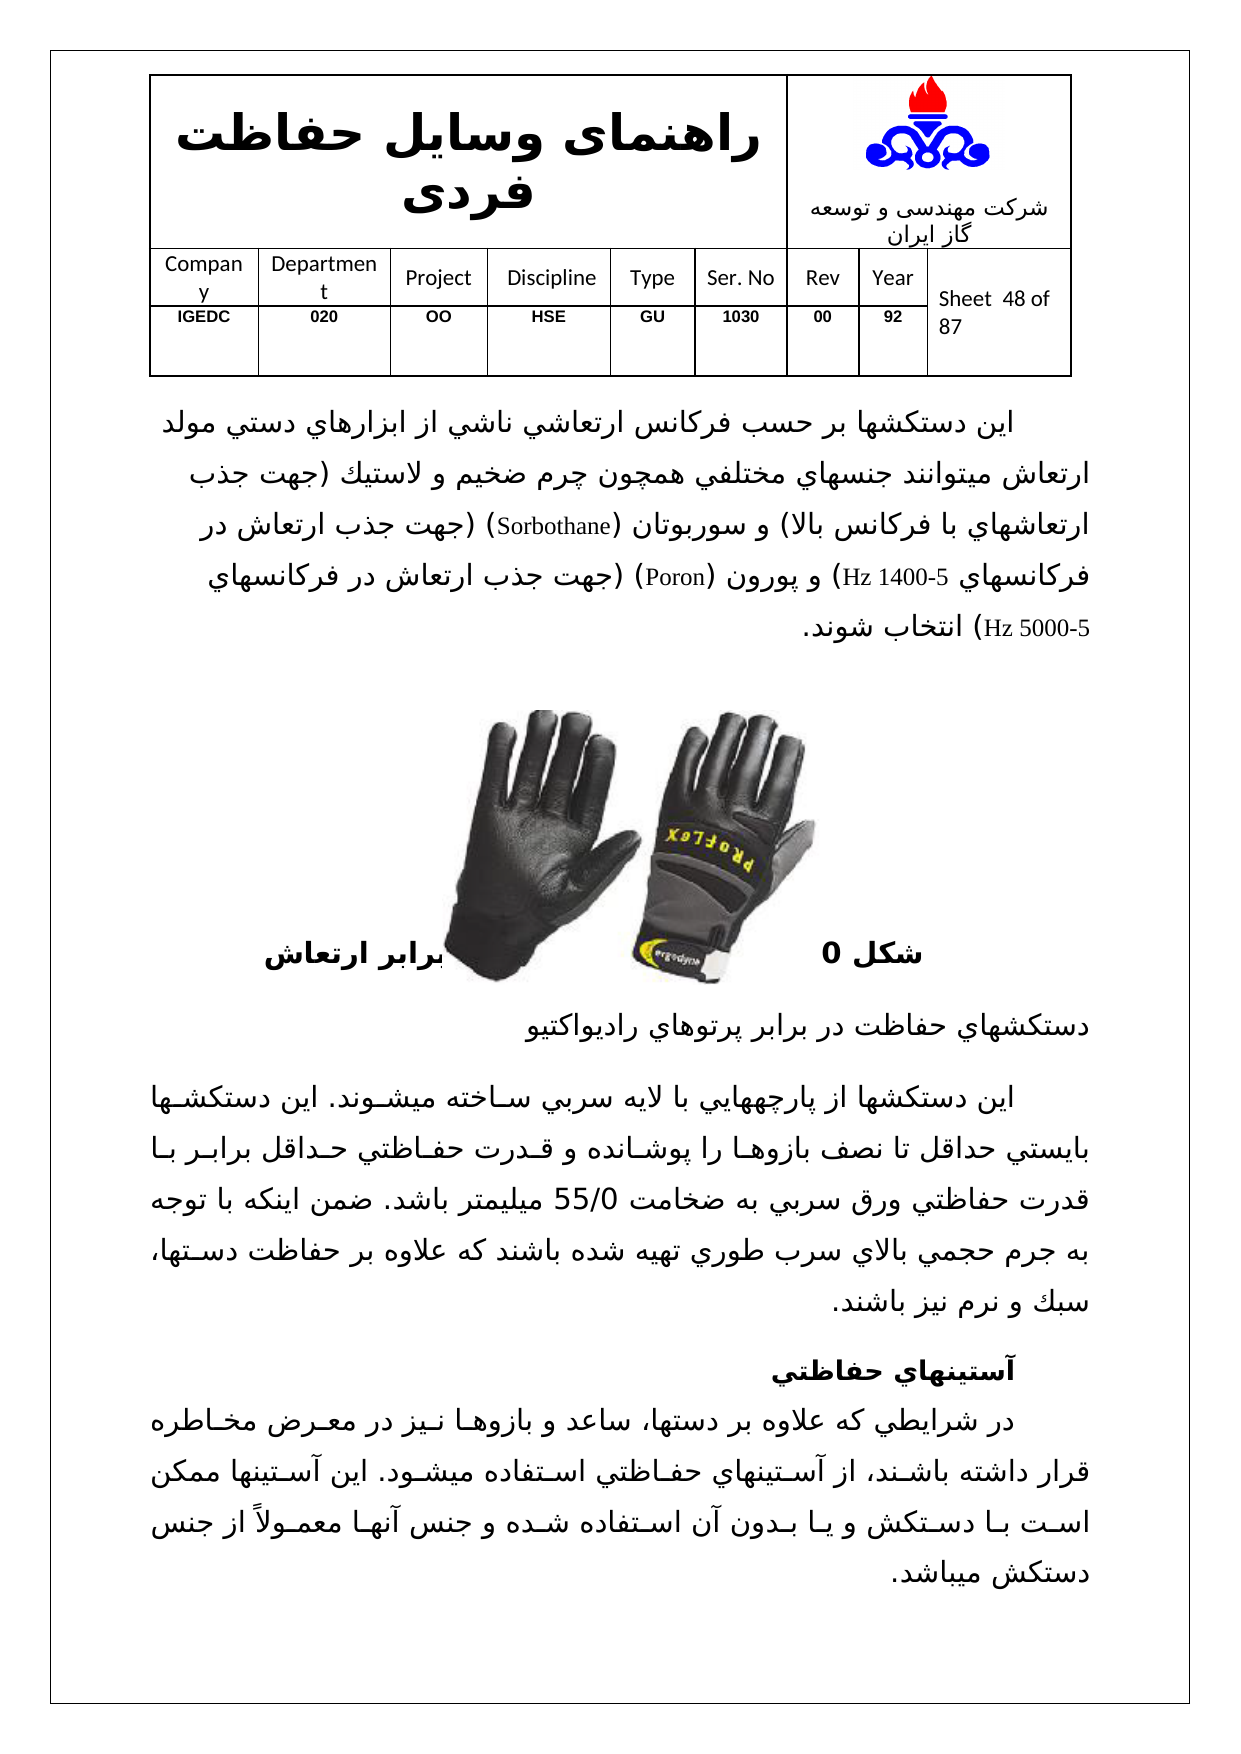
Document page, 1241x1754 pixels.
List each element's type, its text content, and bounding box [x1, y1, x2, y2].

text اين دستكشها از پارچههايي با لايه سربي ساخته ميشوند. اين دستكشها بايستي حداقل تا نصف بازوها را پوشانده و قدرت حفاظتي حداقل برابر با قدرت حفاظتي ورق سربي به ضخامت 55/0 ميليمتر باشد. ضمن اينكه با توجه به جرم حجمي بالاي سرب طوري تهيه شده باشند كه علاوه بر حفاظت دستها، سبك و نرم نيز باشند. [150, 1080, 1090, 1318]
text در شرايطي كه علاوه بر دستها، ‌ساعد و بازوها نيز در معرض مخاطره قرار داشته باشند،‌ از آستينهاي حفاظتي استفاده ميشود. اين آستينها ممكن است با دستكش و يا بدون آن استفاده شده و جنس آنها معمولاً از جنس دستكش ميباشد. [150, 1403, 1090, 1590]
text شکل 10. دستكشهاي حفاظت در برابر ارتعاش [196, 937, 442, 971]
subtitle آستينهاي حفاظتي [150, 1356, 1090, 1387]
text دستكشهاي حفاظت در برابر پرتوهاي راديواكتيو‌ [150, 1008, 1090, 1042]
text اين دستكشها بر حسب فركانس ارتعاشي ناشي از ابزارهاي دستي مولد ارتعاش ميتوانند جنسهاي مختلفي همچون چرم ضخيم و لاستيك (جهت جذب ارتعاشهاي با فركانس بالا) و سوربوتان (Sorbothane) (جهت جذب ارتعاش در فركانسهاي Hz 1400-5) و پورون (Poron) (جهت جذب ارتعاش در فركانسهاي Hz 5000-5) انتخاب شوند. [150, 405, 1090, 643]
picture [853, 76, 1005, 170]
text شکل 10. دستكشهاي حفاظت در برابر ارتعاش [822, 937, 1049, 971]
